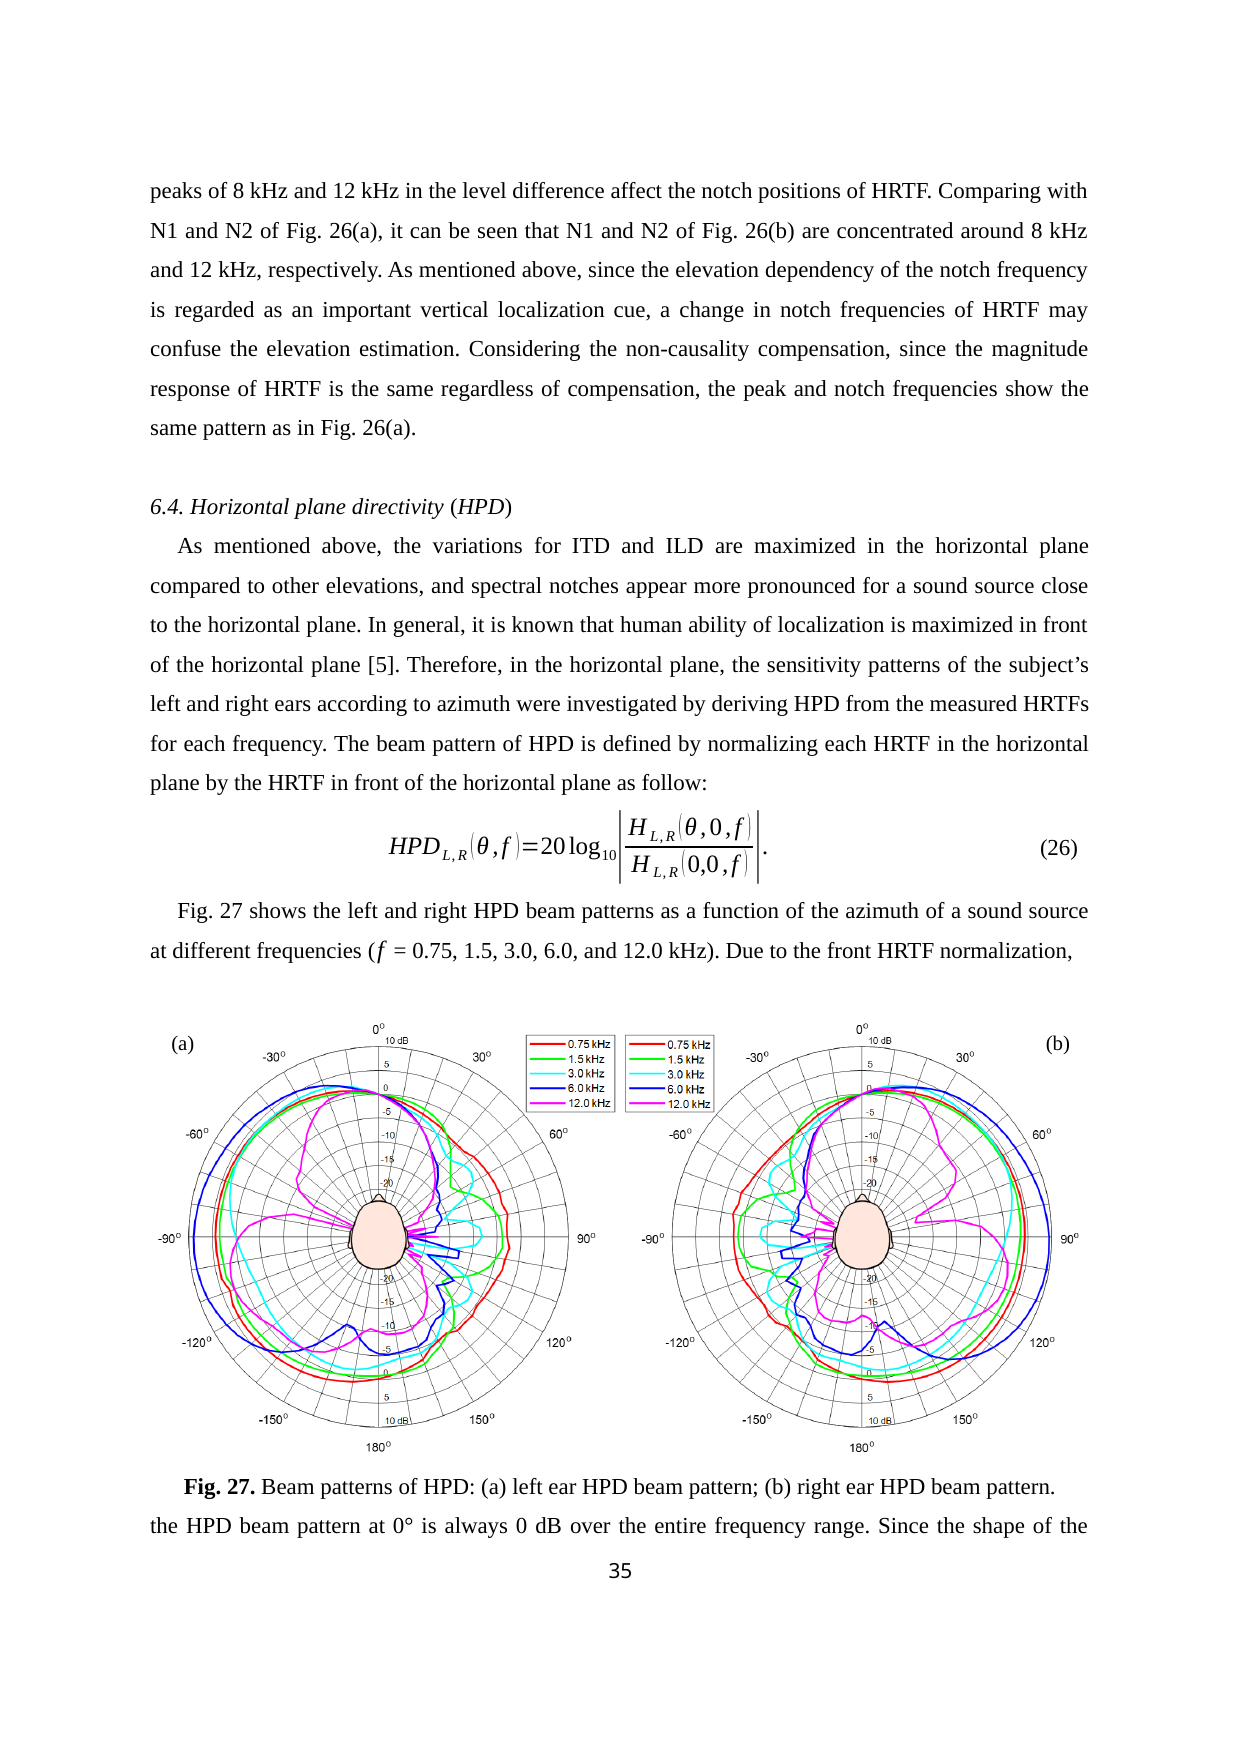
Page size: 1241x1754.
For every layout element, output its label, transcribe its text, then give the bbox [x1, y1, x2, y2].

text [150, 177, 1090, 440]
text As mentioned above, the variations for ITD and ILD are maximized in the horizontal plane compared to other elevations, and spectral notches appear more pronounced for a sound source close to the horizontal plane. In general, it is known that human ability of localization is maximized in front of the horizontal plane [5]. Therefore, in the horizontal plane, the sensitivity patterns of the subject’s left and right ears according to azimuth were investigated by deriving HPD from the measured HRTFs for each frequency. The beam pattern of HPD is defined by normalizing each HRTF in the horizontal plane by the HRTF in front of the horizontal plane as follow: [150, 532, 1090, 796]
text Fig. 27. Beam patterns of HPD: (a) left ear HPD beam pattern; (b) right ear HPD beam pattern. [150, 1473, 1090, 1499]
picture [150, 1016, 1091, 1459]
text Fig. 27 shows the left and right HPD beam patterns as a function of the azimuth of a sound source at different frequencies ( = 0.75, 1.5, 3.0, 6.0, and 12.0 kHz). Due to the front HRTF normalization, [150, 897, 1090, 964]
table_header (26) [1006, 809, 1089, 897]
text 6.4. Horizontal plane directivity (HPD) [150, 493, 1090, 519]
table_header [150, 809, 1006, 897]
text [150, 1512, 1090, 1539]
